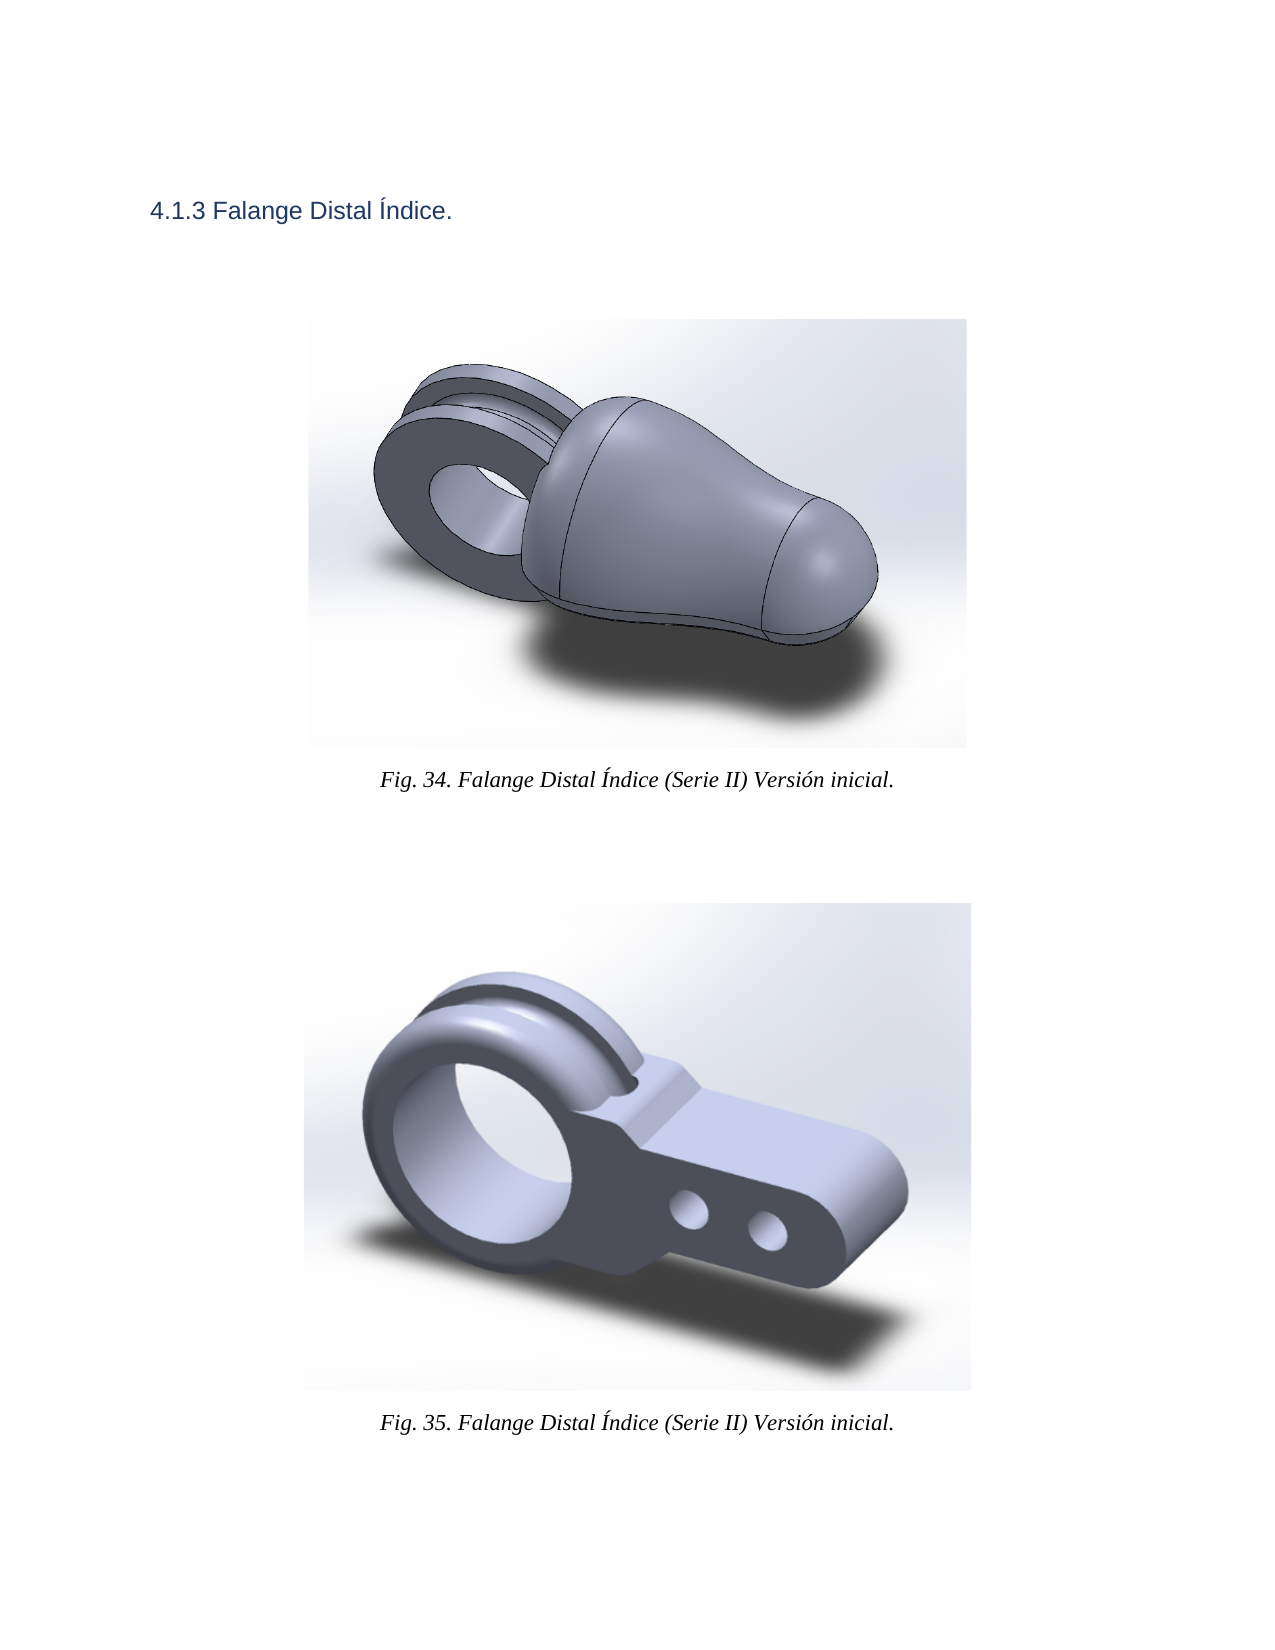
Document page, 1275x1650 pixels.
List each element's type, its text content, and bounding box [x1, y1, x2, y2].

text Fig. 35. Falange Distal Índice (Serie II) Versión inicial. [150, 1409, 1125, 1435]
picture [303, 903, 972, 1391]
picture [308, 319, 967, 748]
subtitle 4.1.3 Falange Distal Índice. [150, 196, 1125, 225]
text Fig. 34. Falange Distal Índice (Serie II) Versión inicial. [150, 766, 1125, 792]
